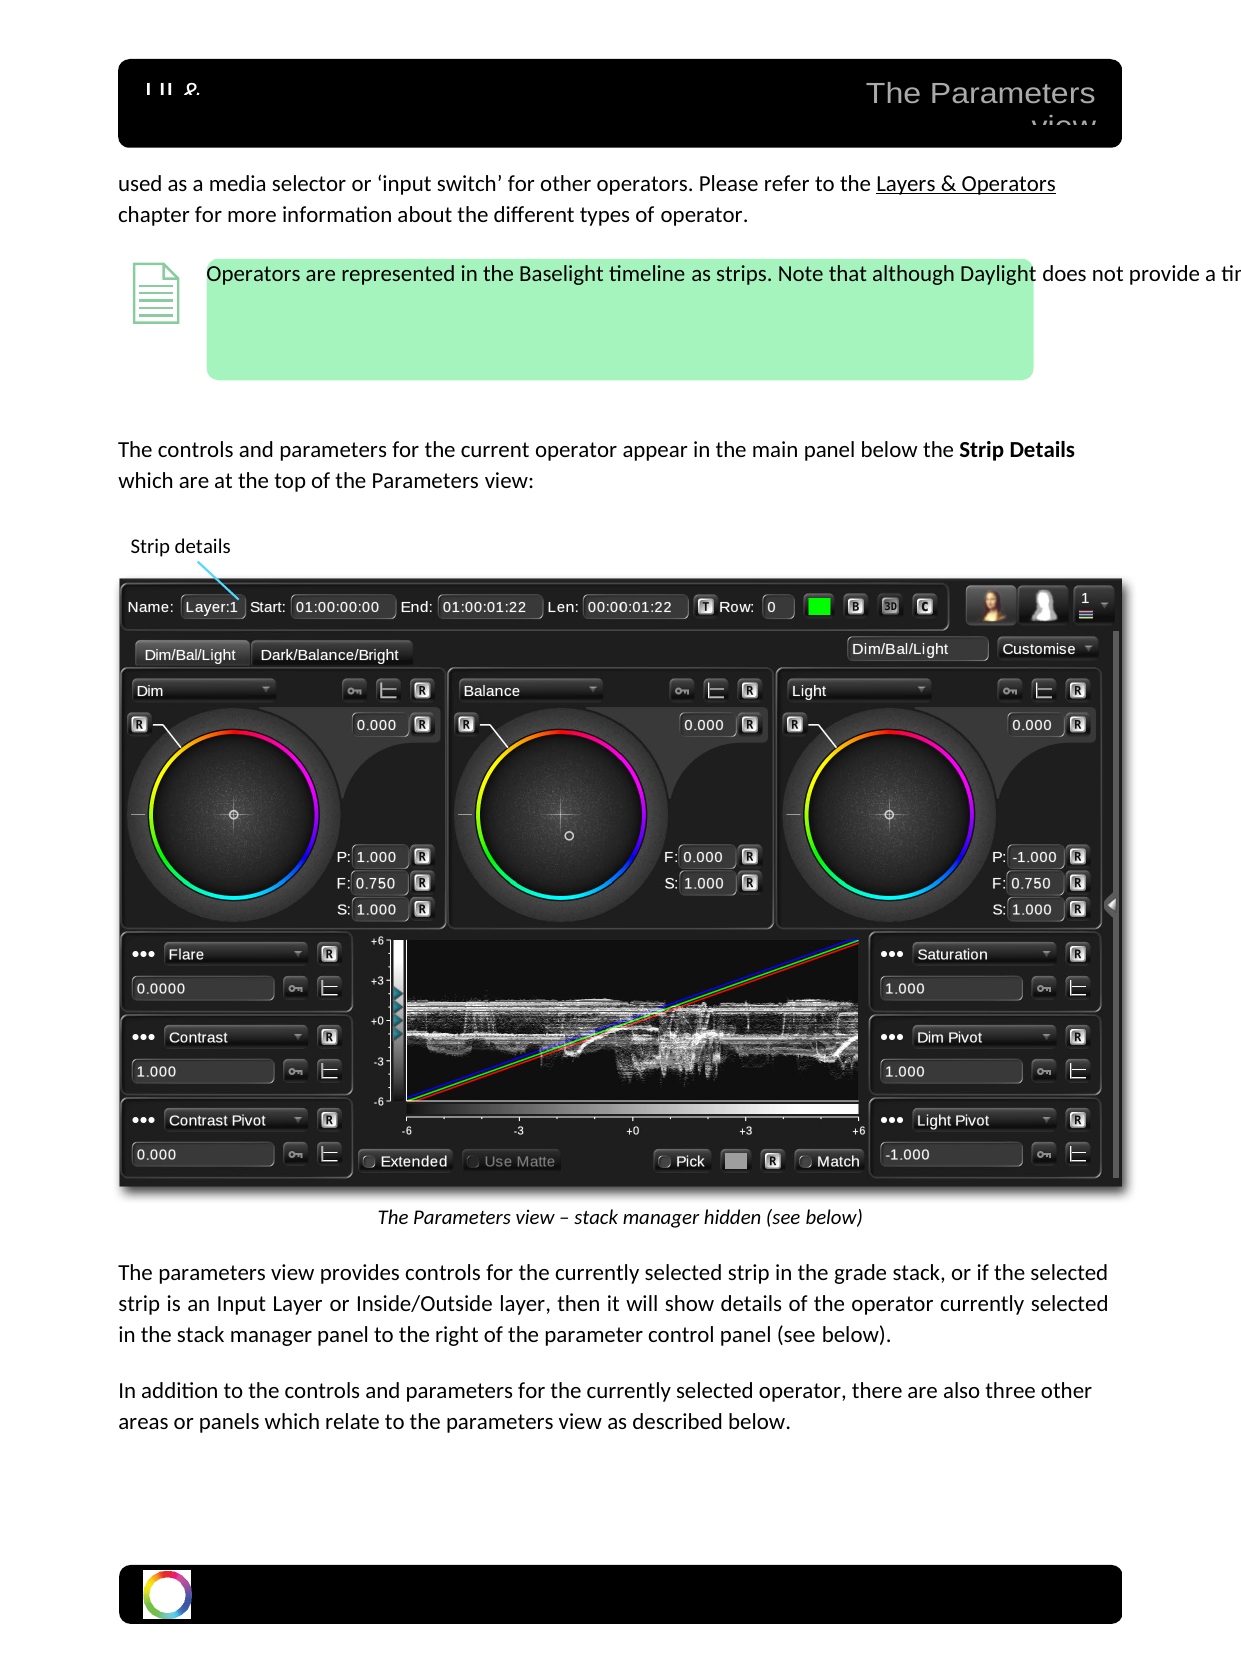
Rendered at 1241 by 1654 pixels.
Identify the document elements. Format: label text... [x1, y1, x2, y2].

text The controls and parameters for the current operator appear in the main panel below the Strip Details which are at the top of the Parameters view: [118, 436, 1124, 494]
text The Parameters view – stack manager hidden (see below) [133, 1204, 1106, 1230]
picture [142, 1569, 192, 1619]
text used as a media selector or ‘input switch’ for other operators. Please refer to the Layers & Operators chapter for more information about the different types of operator. [118, 169, 1124, 228]
text The parameters view provides controls for the currently selected strip in the grade stack, or if the selected strip is an Input Layer or Inside/Outside layer, then it will show details of the operator currently selected in the stack manager panel to the right of the parameter control panel (see below). [118, 1258, 1110, 1348]
text In addition to the controls and parameters for the currently selected operator, there are also three other areas or panels which relate to the parameters view as described below. [118, 1376, 1096, 1435]
text Strip details [130, 533, 1151, 559]
picture [94, 553, 1147, 1211]
